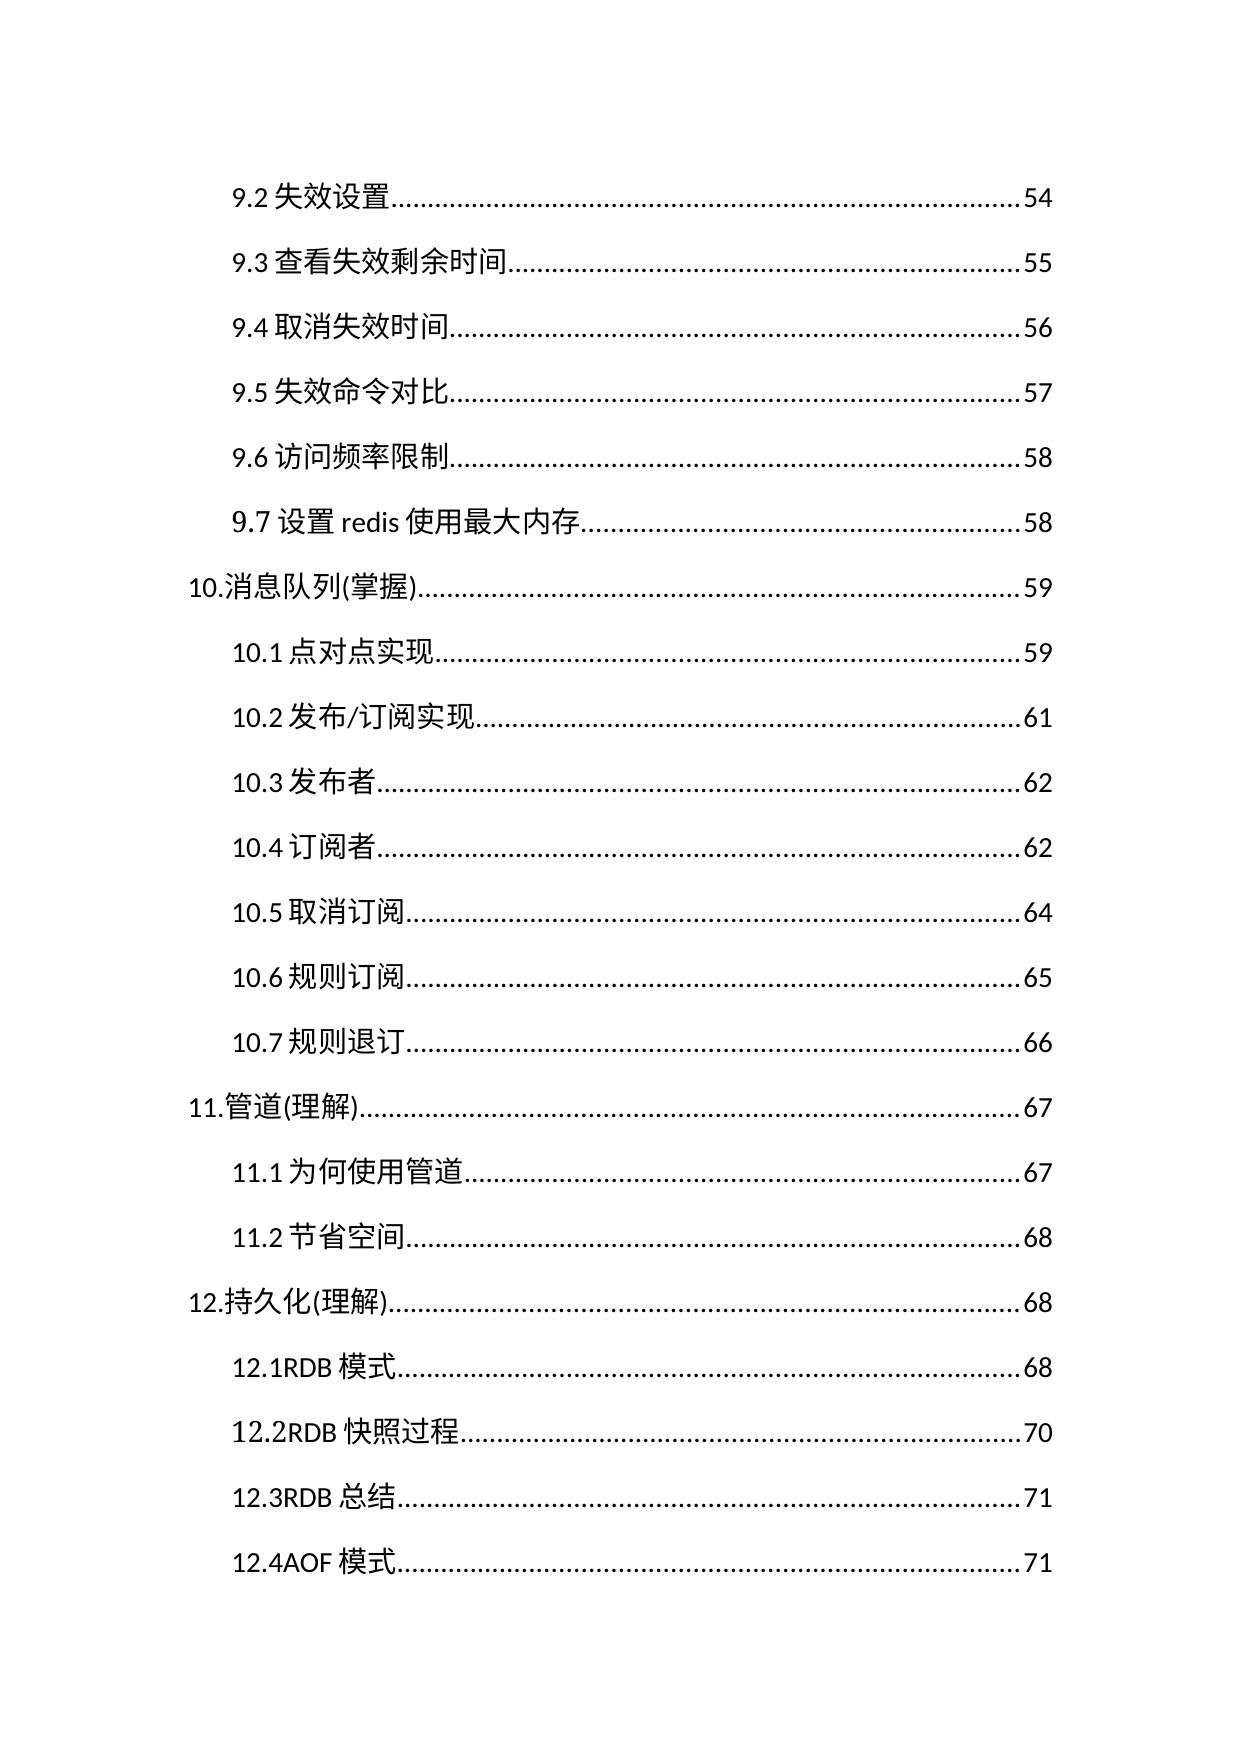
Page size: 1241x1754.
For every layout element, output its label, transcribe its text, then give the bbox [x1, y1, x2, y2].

text 9.5失效命令对比 57 [231, 357, 1053, 422]
text 9.7设置redis使用最大内存 58 [231, 487, 1053, 552]
text 9.3查看失效剩余时间 55 [231, 227, 1053, 292]
text 11.2节省空间 68 [231, 1202, 1053, 1267]
text 10.消息队列(掌握) 59 [187, 552, 1053, 617]
text 9.4取消失效时间 56 [231, 292, 1053, 357]
text 11.1为何使用管道 67 [231, 1137, 1053, 1202]
text 12.持久化(理解) 68 [187, 1267, 1053, 1332]
text 10.3发布者 62 [231, 747, 1053, 812]
text 9.2失效设置 54 [231, 162, 1053, 227]
text 12.2RDB快照过程 70 [231, 1397, 1053, 1462]
text 12.3RDB总结 71 [231, 1462, 1053, 1527]
text 9.6访问频率限制 58 [231, 422, 1053, 487]
text 10.5取消订阅 64 [231, 877, 1053, 942]
text 12.1RDB模式 68 [231, 1332, 1053, 1397]
text 12.4AOF模式 71 [231, 1527, 1053, 1592]
text 10.1点对点实现 59 [231, 617, 1053, 682]
text 11.管道(理解) 67 [187, 1072, 1053, 1137]
text 10.7规则退订 66 [231, 1007, 1053, 1072]
text 10.6规则订阅 65 [231, 942, 1053, 1007]
text 10.4订阅者 62 [231, 812, 1053, 877]
text 10.2发布/订阅实现 61 [231, 682, 1053, 747]
